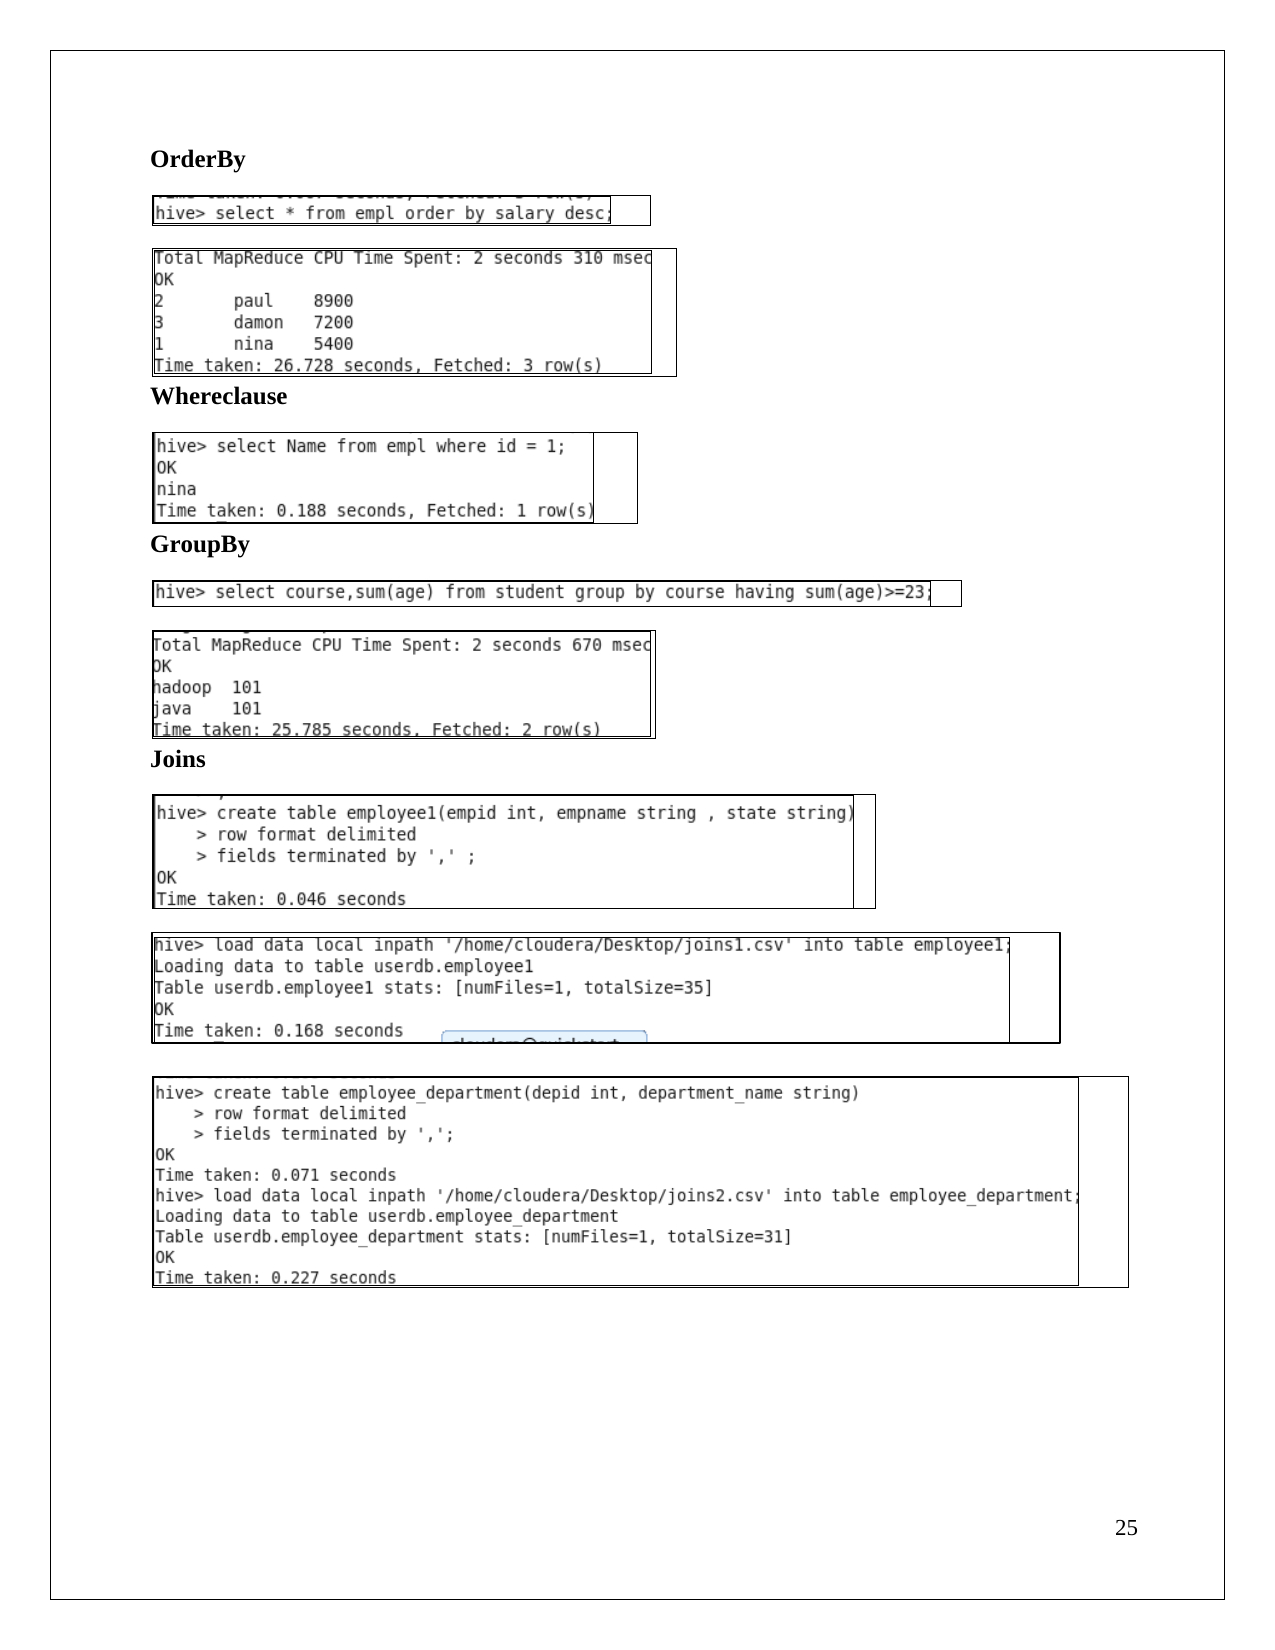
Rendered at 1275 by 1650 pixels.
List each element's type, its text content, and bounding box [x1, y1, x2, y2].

text Whereclause [150, 244, 1217, 409]
picture [154, 1078, 1078, 1285]
picture [154, 582, 930, 606]
subtitle GroupBy [150, 432, 1217, 557]
picture [155, 938, 1009, 1042]
subtitle OrderBy [150, 144, 1217, 173]
picture [154, 796, 853, 908]
picture [154, 197, 610, 223]
text Joins [150, 627, 1217, 772]
